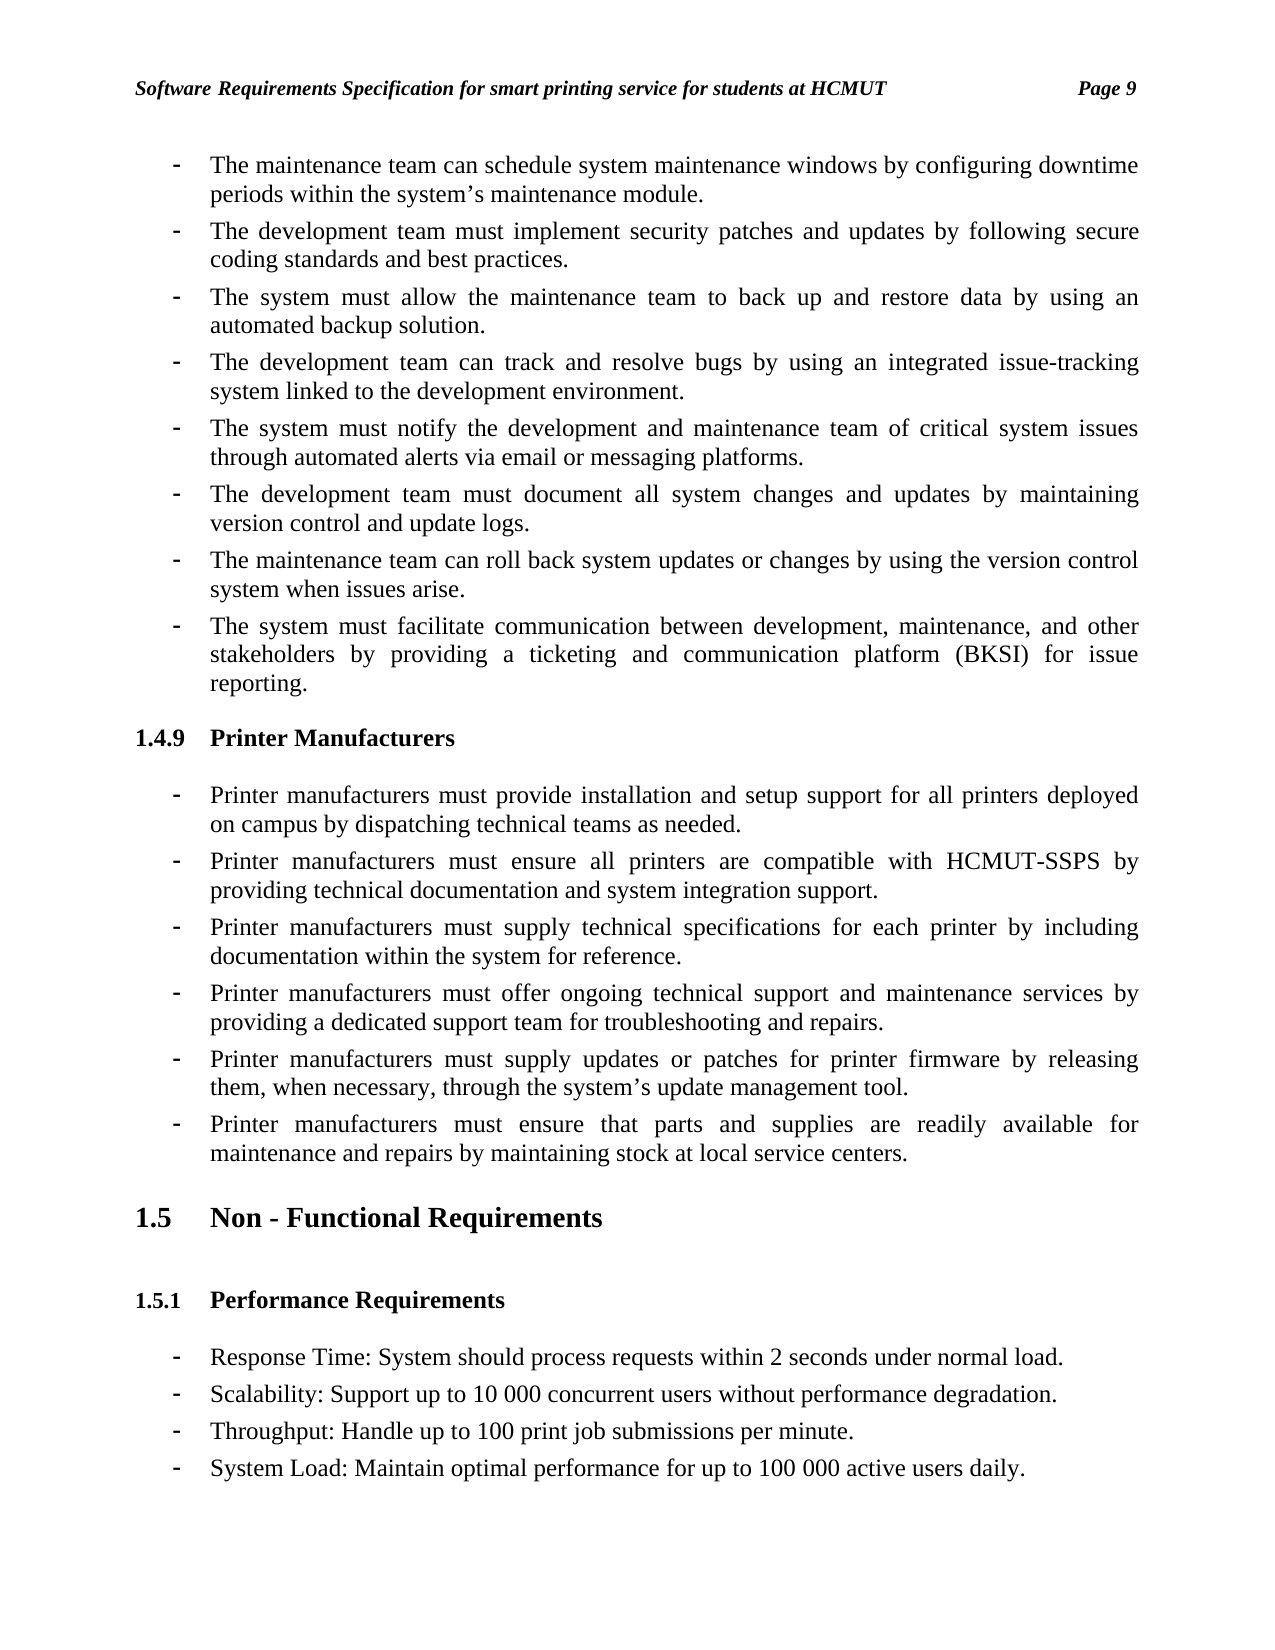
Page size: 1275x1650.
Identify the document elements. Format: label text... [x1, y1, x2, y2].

list The development team must implement security patches and updates by following secure coding standards and best practices. [172, 216, 1140, 273]
list Printer manufacturers must provide installation and setup support for all printers deployed on campus by dispatching technical teams as needed. [172, 780, 1140, 838]
list The system must facilitate communication between development, maintenance, and other stakeholders by providing a ticketing and communication platform (BKSI) for issue reporting. [172, 611, 1140, 697]
subtitle Performance Requirements [135, 1288, 1140, 1313]
list Printer manufacturers must ensure all printers are compatible with HCMUT-SSPS by providing technical documentation and system integration support. [172, 846, 1140, 904]
list Throughput: Handle up to 100 print job submissions per minute. [172, 1416, 1140, 1445]
list Response Time: System should process requests within 2 seconds under normal load. [172, 1342, 1140, 1371]
list Scalability: Support up to 10 000 concurrent users without performance degradation. [172, 1379, 1140, 1408]
subtitle Printer Manufacturers [135, 726, 1140, 751]
list System Load: Maintain optimal performance for up to 100 000 active users daily. [172, 1453, 1140, 1482]
list The system must allow the maintenance team to back up and restore data by using an automated backup solution. [172, 282, 1140, 339]
list The development team must document all system changes and updates by maintaining version control and update logs. [172, 479, 1140, 537]
list The system must notify the development and maintenance team of critical system issues through automated alerts via email or messaging platforms. [172, 413, 1140, 471]
list The maintenance team can schedule system maintenance windows by configuring downtime periods within the system’s maintenance module. [172, 150, 1140, 207]
list Printer manufacturers must offer ongoing technical support and maintenance services by providing a dedicated support team for troubleshooting and repairs. [172, 978, 1140, 1035]
list Printer manufacturers must supply updates or patches for printer firmware by releasing them, when necessary, through the system’s update management tool. [172, 1044, 1140, 1101]
list The maintenance team can roll back system updates or changes by using the version control system when issues arise. [172, 545, 1140, 602]
subtitle Non - Functional Requirements [135, 1200, 1140, 1234]
list Printer manufacturers must ensure that parts and supplies are readily available for maintenance and repairs by maintaining stock at local service centers. [172, 1109, 1140, 1167]
list The development team can track and resolve bugs by using an integrated issue-tracking system linked to the development environment. [172, 347, 1140, 405]
list Printer manufacturers must supply technical specifications for each printer by including documentation within the system for reference. [172, 912, 1140, 969]
